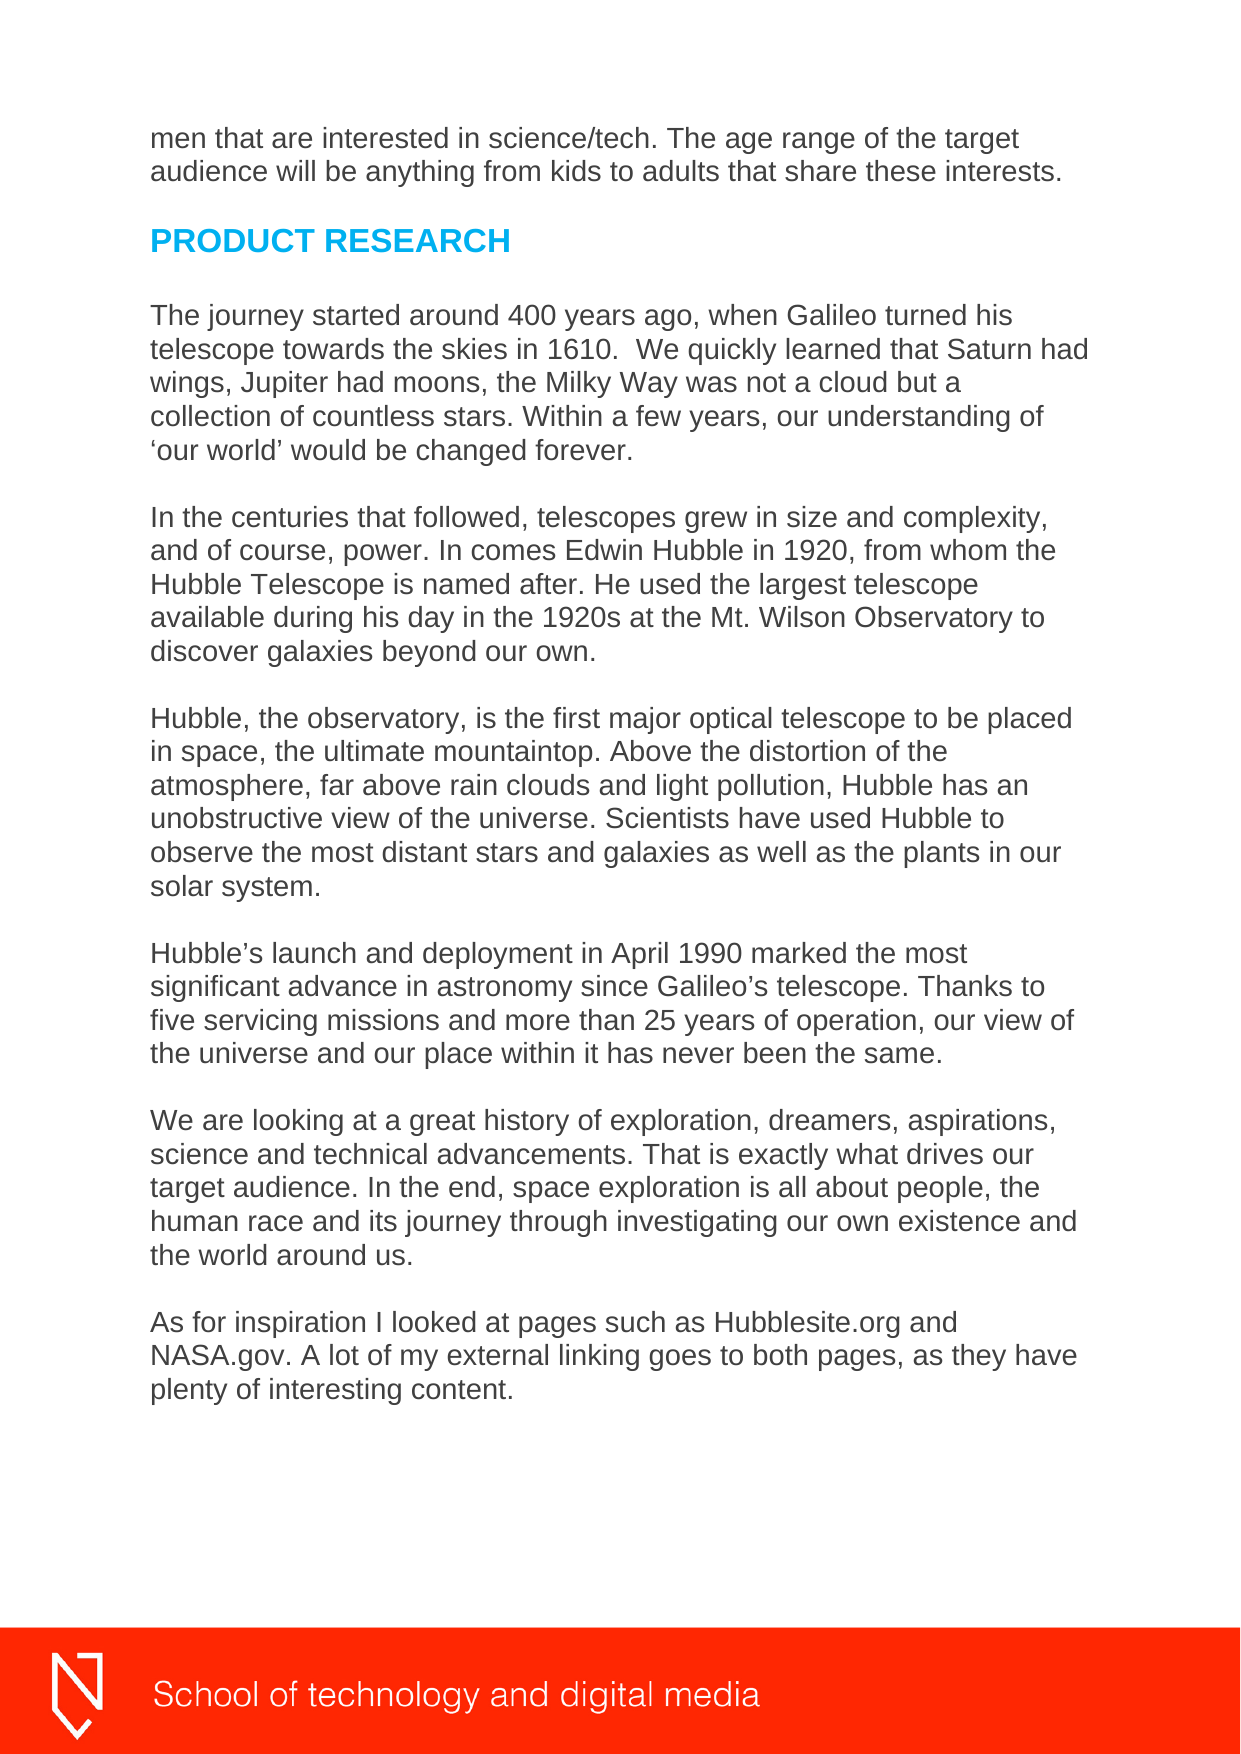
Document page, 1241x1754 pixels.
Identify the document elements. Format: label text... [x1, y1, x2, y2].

text Hubble, the observatory, is the first major optical telescope to be placed in space, the ultimate mountaintop. Above the distortion of the atmosphere, far above rain clouds and light pollution, Hubble has an unobstructive view of the universe. Scientists have used Hubble to observe the most distant stars and galaxies as well as the plants in our solar system. [150, 701, 1090, 902]
text The journey started around 400 years ago, when Galileo turned his telescope towards the skies in 1610. We quickly learned that Saturn had wings, Jupiter had moons, the Milky Way was not a cloud but a collection of countless stars. Within a few years, our understanding of ‘our world’ would be changed forever. [150, 298, 1090, 466]
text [150, 121, 1090, 188]
text Hubble’s launch and deployment in April 1990 marked the most significant advance in astronomy since Galileo’s telescope. Thanks to five servicing missions and more than 25 years of operation, our view of the universe and our place within it has never been the same. [150, 936, 1090, 1070]
text As for inspiration I looked at pages such as Hubblesite.org and NASA.gov. A lot of my external linking goes to both pages, as they have plenty of interesting content. [150, 1304, 1090, 1405]
picture [0, 1618, 1241, 1754]
text We are looking at a great history of exploration, dreamers, aspirations, science and technical advancements. That is exactly what drives our target audience. In the end, space exploration is all about people, the human race and its journey through investigating our own existence and the world around us. [150, 1103, 1090, 1271]
text In the centuries that followed, telescopes grew in size and complexity, and of course, power. In comes Edwin Hubble in 1920, from whom the Hubble Telescope is named after. He used the largest telescope available during his day in the 1920s at the Mt. Wilson Observatory to discover galaxies beyond our own. [150, 499, 1090, 667]
text PRODUCT RESEARCH [150, 221, 1090, 260]
